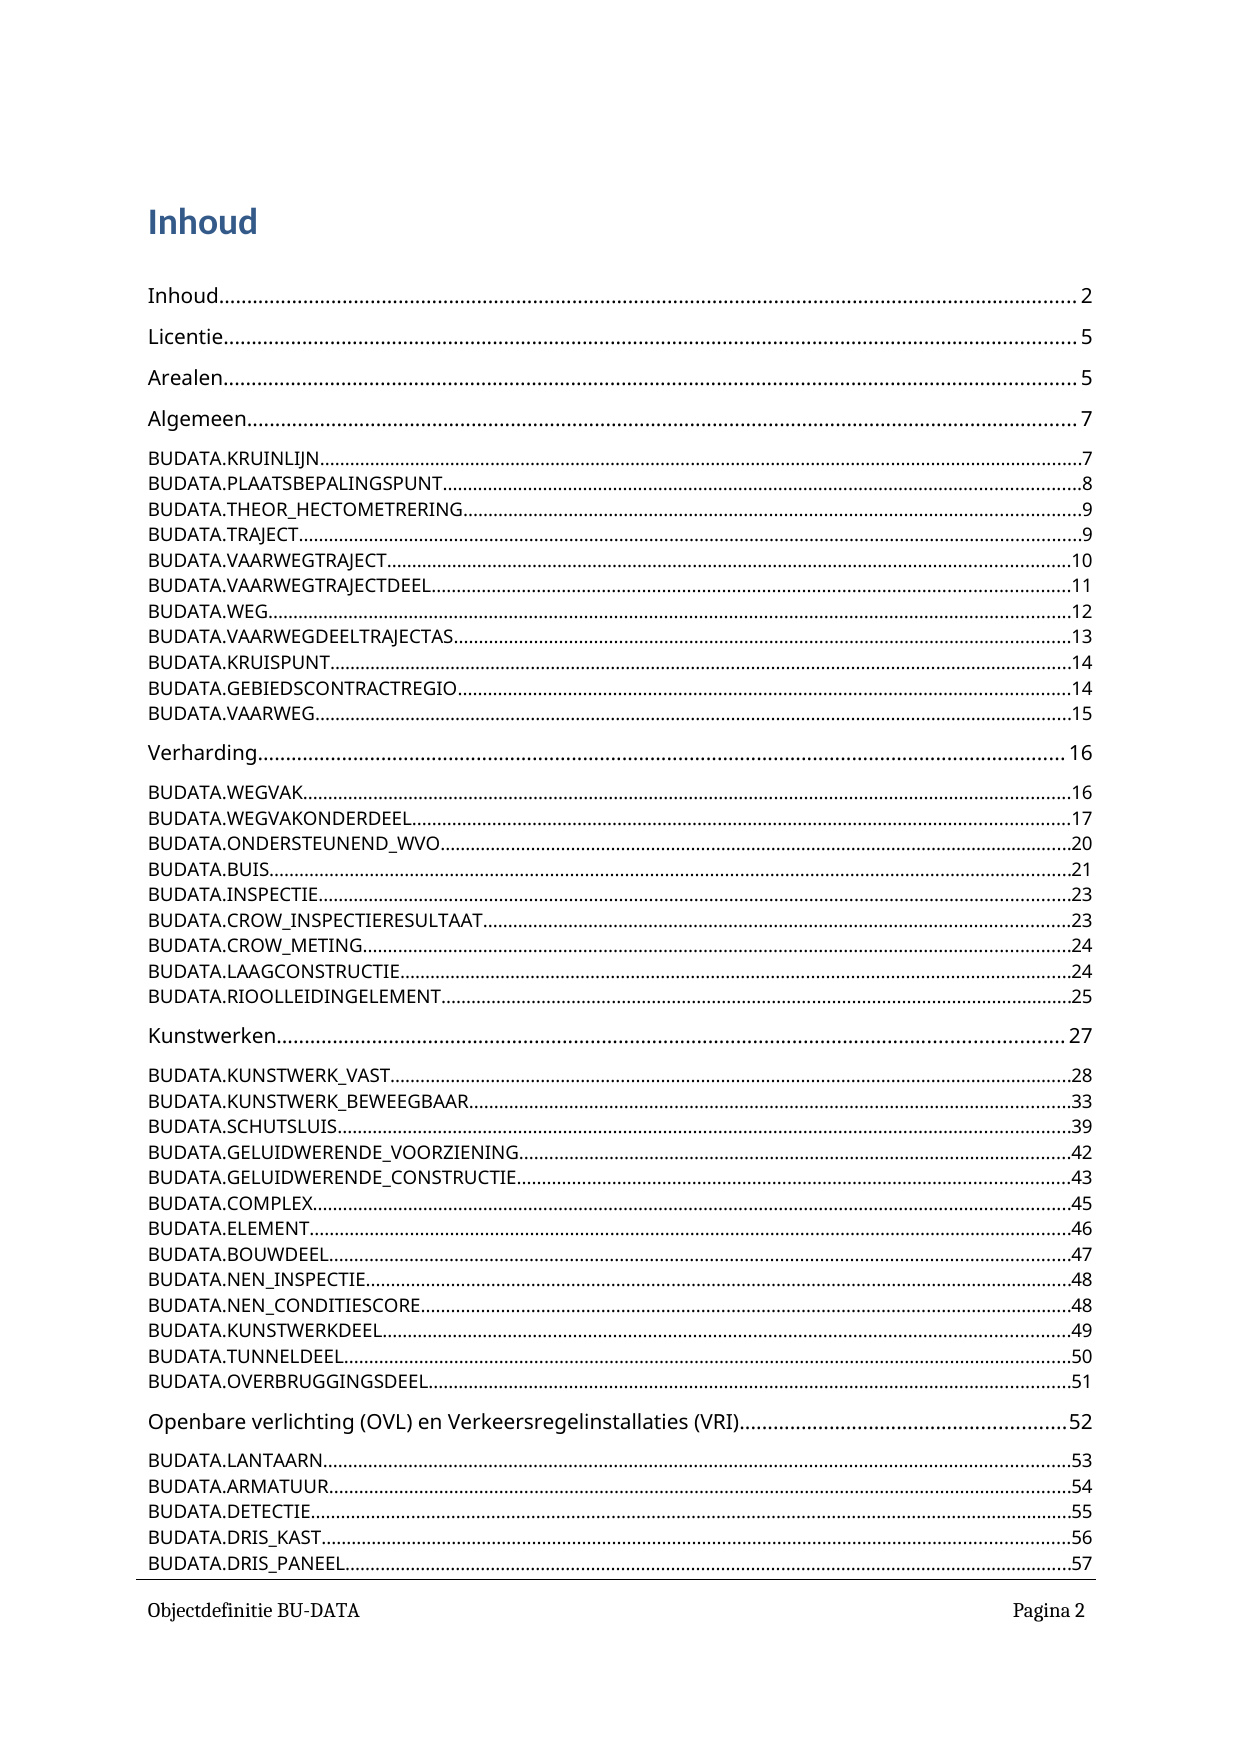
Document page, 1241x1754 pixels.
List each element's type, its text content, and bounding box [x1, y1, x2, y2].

text BUDATA.DRIS_KAST 56 [148, 1524, 1093, 1550]
text BUDATA.ELEMENT 46 [148, 1216, 1093, 1241]
text BUDATA.ONDERSTEUNEND_WVO 20 [148, 830, 1093, 856]
text BUDATA.LAAGCONSTRUCTIE 24 [148, 958, 1093, 983]
text BUDATA.KUNSTWERK_BEWEEGBAAR 33 [148, 1088, 1093, 1113]
text BUDATA.WEG 12 [148, 598, 1093, 624]
text BUDATA.COMPLEX 45 [148, 1190, 1093, 1216]
text BUDATA.TRAJECT 9 [148, 522, 1093, 547]
text BUDATA.GEBIEDSCONTRACTREGIO 14 [148, 675, 1093, 700]
text BUDATA.VAARWEG 15 [148, 700, 1093, 726]
text BUDATA.INSPECTIE 23 [148, 881, 1093, 907]
text BUDATA.KRUINLIJN 7 [148, 445, 1093, 471]
text BUDATA.DRIS_PANEEL 57 [148, 1550, 1093, 1575]
text BUDATA.KUNSTWERK_VAST 28 [148, 1062, 1093, 1088]
text BUDATA.KRUISPUNT 14 [148, 649, 1093, 675]
text BUDATA.WEGVAKONDERDEEL 17 [148, 805, 1093, 830]
text BUDATA.THEOR_HECTOMETRERING 9 [148, 496, 1093, 522]
text BUDATA.OVERBRUGGINGSDEEL 51 [148, 1369, 1093, 1394]
text Algemeen 7 [148, 404, 1093, 433]
text BUDATA.SCHUTSLUIS 39 [148, 1113, 1093, 1139]
text BUDATA.RIOOLLEIDINGELEMENT 25 [148, 983, 1093, 1009]
text BUDATA.VAARWEGTRAJECTDEEL 11 [148, 573, 1093, 598]
text BUDATA.GELUIDWERENDE_VOORZIENING 42 [148, 1139, 1093, 1164]
text BUDATA.NEN_CONDITIESCORE 48 [148, 1292, 1093, 1318]
text Openbare verlichting (OVL) en Verkeersregelinstallaties (VRI) 52 [148, 1407, 1093, 1435]
text BUDATA.ARMATUUR 54 [148, 1473, 1093, 1499]
text BUDATA.KUNSTWERKDEEL 49 [148, 1318, 1093, 1343]
text BUDATA.DETECTIE 55 [148, 1499, 1093, 1524]
text BUDATA.PLAATSBEPALINGSPUNT 8 [148, 471, 1093, 496]
text BUDATA.NEN_INSPECTIE 48 [148, 1267, 1093, 1292]
text BUDATA.TUNNELDEEL 50 [148, 1343, 1093, 1369]
subtitle Inhoud [148, 198, 1093, 243]
text Verharding 16 [148, 738, 1093, 767]
text BUDATA.WEGVAK 16 [148, 779, 1093, 805]
text BUDATA.CROW_METING 24 [148, 932, 1093, 958]
text BUDATA.LANTAARN 53 [148, 1448, 1093, 1473]
text BUDATA.VAARWEGTRAJECT 10 [148, 547, 1093, 573]
text BUDATA.VAARWEGDEELTRAJECTAS 13 [148, 624, 1093, 649]
text Inhoud 2 [148, 281, 1093, 310]
text Licentie 5 [148, 322, 1093, 351]
text BUDATA.CROW_INSPECTIERESULTAAT 23 [148, 907, 1093, 932]
text Kunstwerken 27 [148, 1022, 1093, 1050]
text Arealen 5 [148, 363, 1093, 392]
text BUDATA.BOUWDEEL 47 [148, 1241, 1093, 1267]
text BUDATA.GELUIDWERENDE_CONSTRUCTIE 43 [148, 1164, 1093, 1190]
text BUDATA.BUIS 21 [148, 856, 1093, 881]
